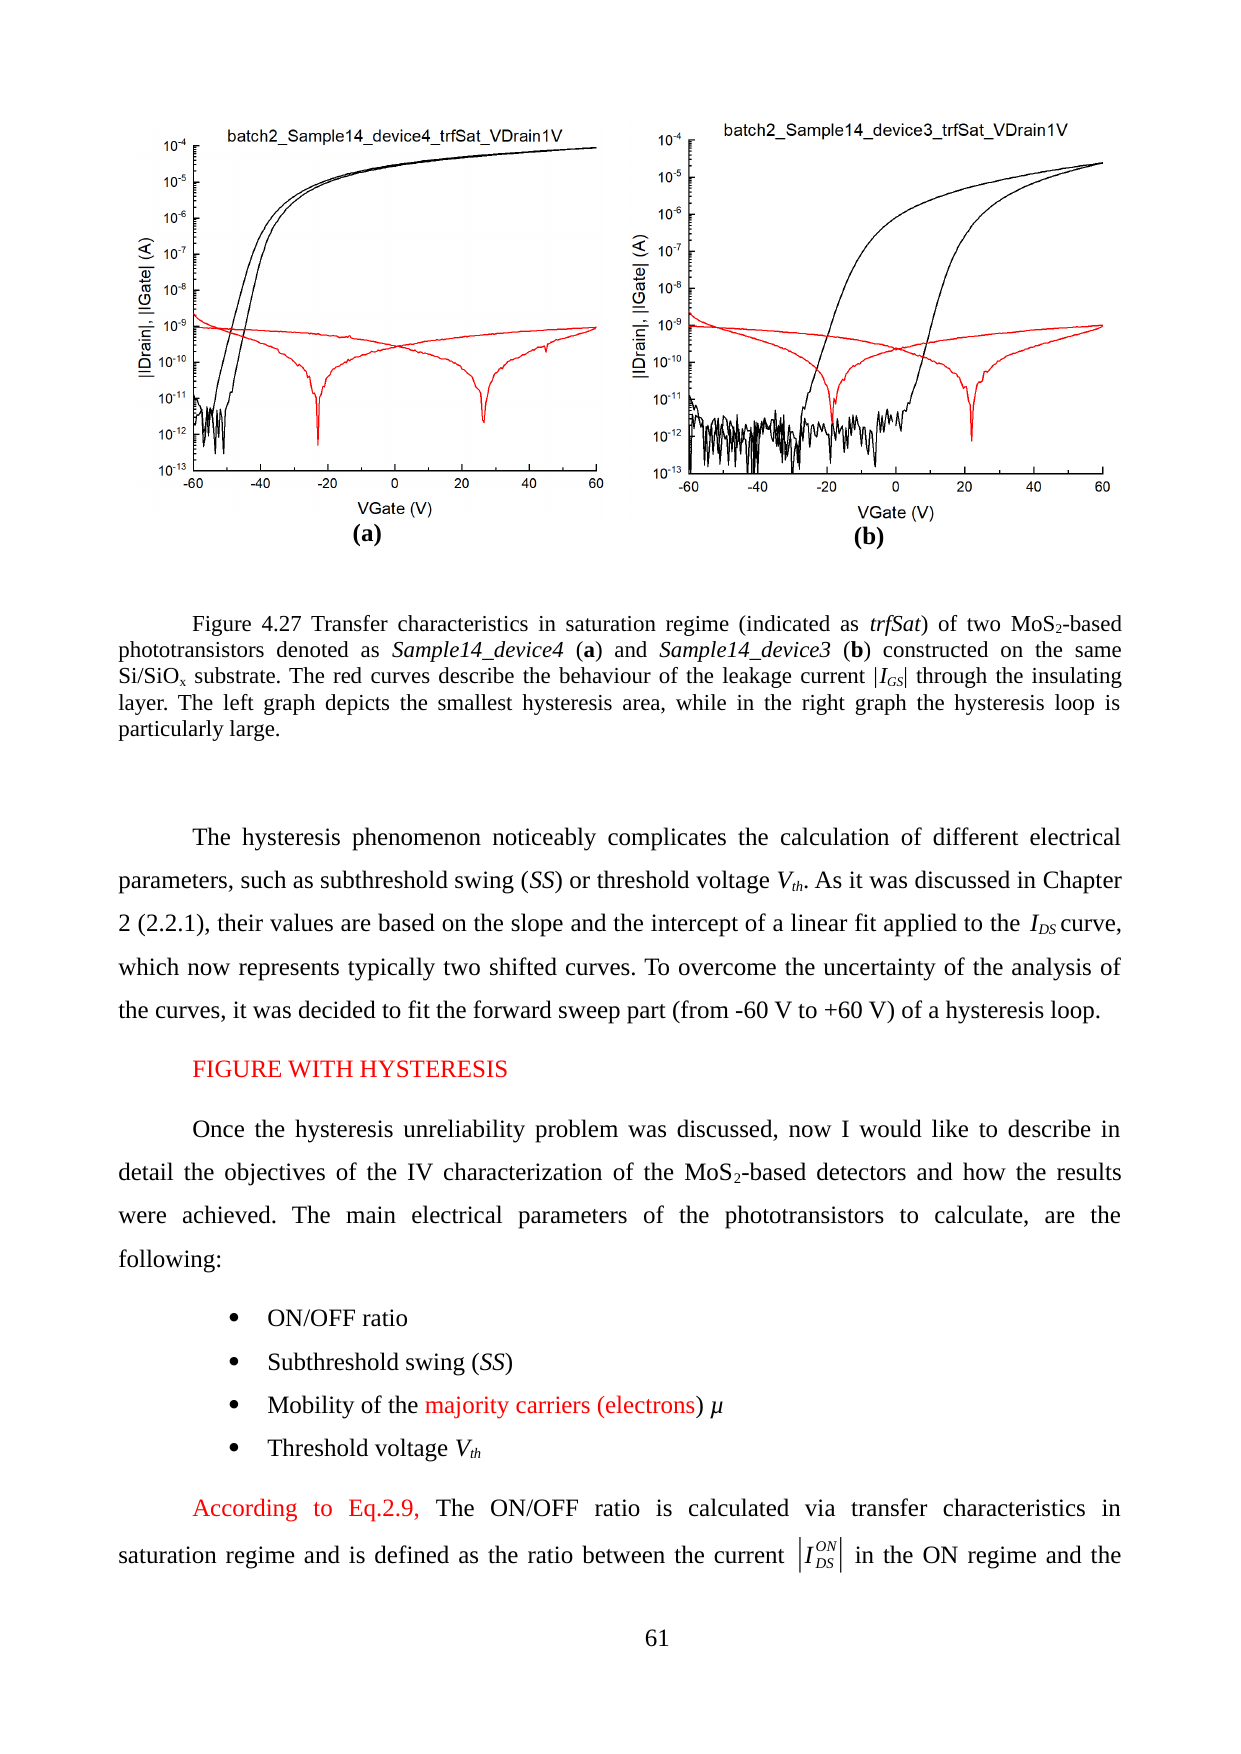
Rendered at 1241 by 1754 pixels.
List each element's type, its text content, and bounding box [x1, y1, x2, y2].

picture [129, 121, 606, 519]
table_header (b) [616, 118, 1122, 550]
picture [627, 118, 1111, 522]
table_header (a) [118, 118, 616, 550]
list ON/OFF ratio [229, 1303, 1122, 1332]
text The hysteresis phenomenon noticeably complicates the calculation of different electrical parameters, such as subthreshold swing (SS) or threshold voltage Vth. As it was discussed in Chapter 2 (2.2.1), their values are based on the slope and the intercept of a linear fit applied to the IDS curve, which now represents typically two shifted curves. To overcome the uncertainty of the analysis of the curves, it was decided to fit the forward sweep part (from -60 V to +60 V) of a hysteresis loop. [118, 822, 1122, 1023]
list Mobility of the majority carriers (electrons) µ [229, 1390, 1122, 1418]
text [118, 1493, 1122, 1574]
text Once the hysteresis unreliability problem was discussed, now I would like to describe in detail the objectives of the IV characterization of the MoS2-based detectors and how the results were achieved. The main electrical parameters of the phototransistors to calculate, are the following: [118, 1114, 1122, 1272]
text FIGURE WITH HYSTERESIS [118, 1054, 1122, 1083]
list Threshold voltage Vth [229, 1433, 1122, 1462]
list Subthreshold swing (SS) [229, 1347, 1122, 1375]
